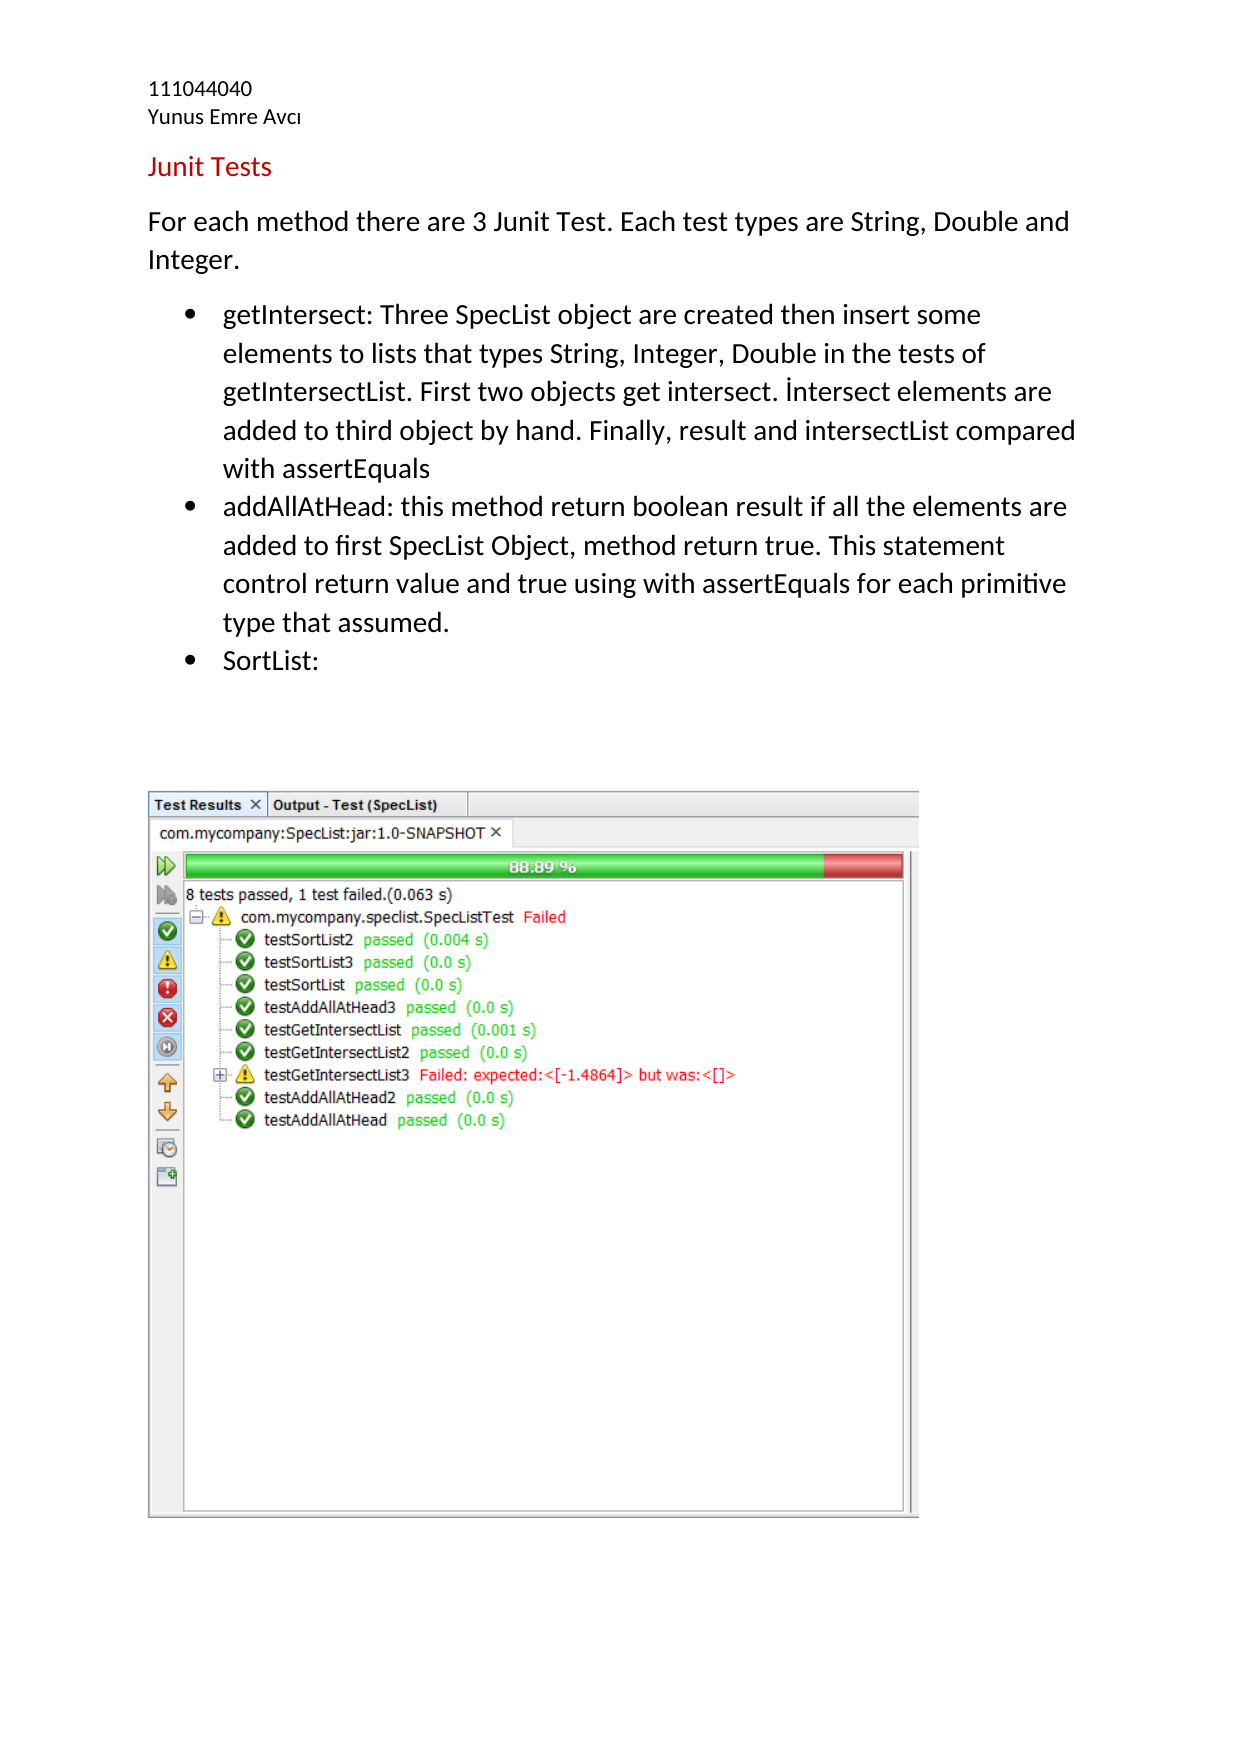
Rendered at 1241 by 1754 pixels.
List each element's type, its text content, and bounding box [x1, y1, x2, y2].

text Junit Tests [148, 148, 1093, 183]
list getIntersect: Three SpecList object are created then insert some elements to lists that types String, Integer, Double in the tests of getIntersectList. First two objects get intersect. İntersect elements are added to third object by hand. Finally, result and intersectList compared with assertEquals [185, 296, 1093, 486]
picture [147, 790, 919, 1518]
list SortList: [185, 642, 1093, 678]
text For each method there are 3 Junit Test. Each test types are String, Double and Integer. [148, 203, 1093, 277]
list addAllAtHead: this method return boolean result if all the elements are added to first SpecList Object, method return true. This statement control return value and true using with assertEquals for each primitive type that assumed. [185, 488, 1093, 639]
